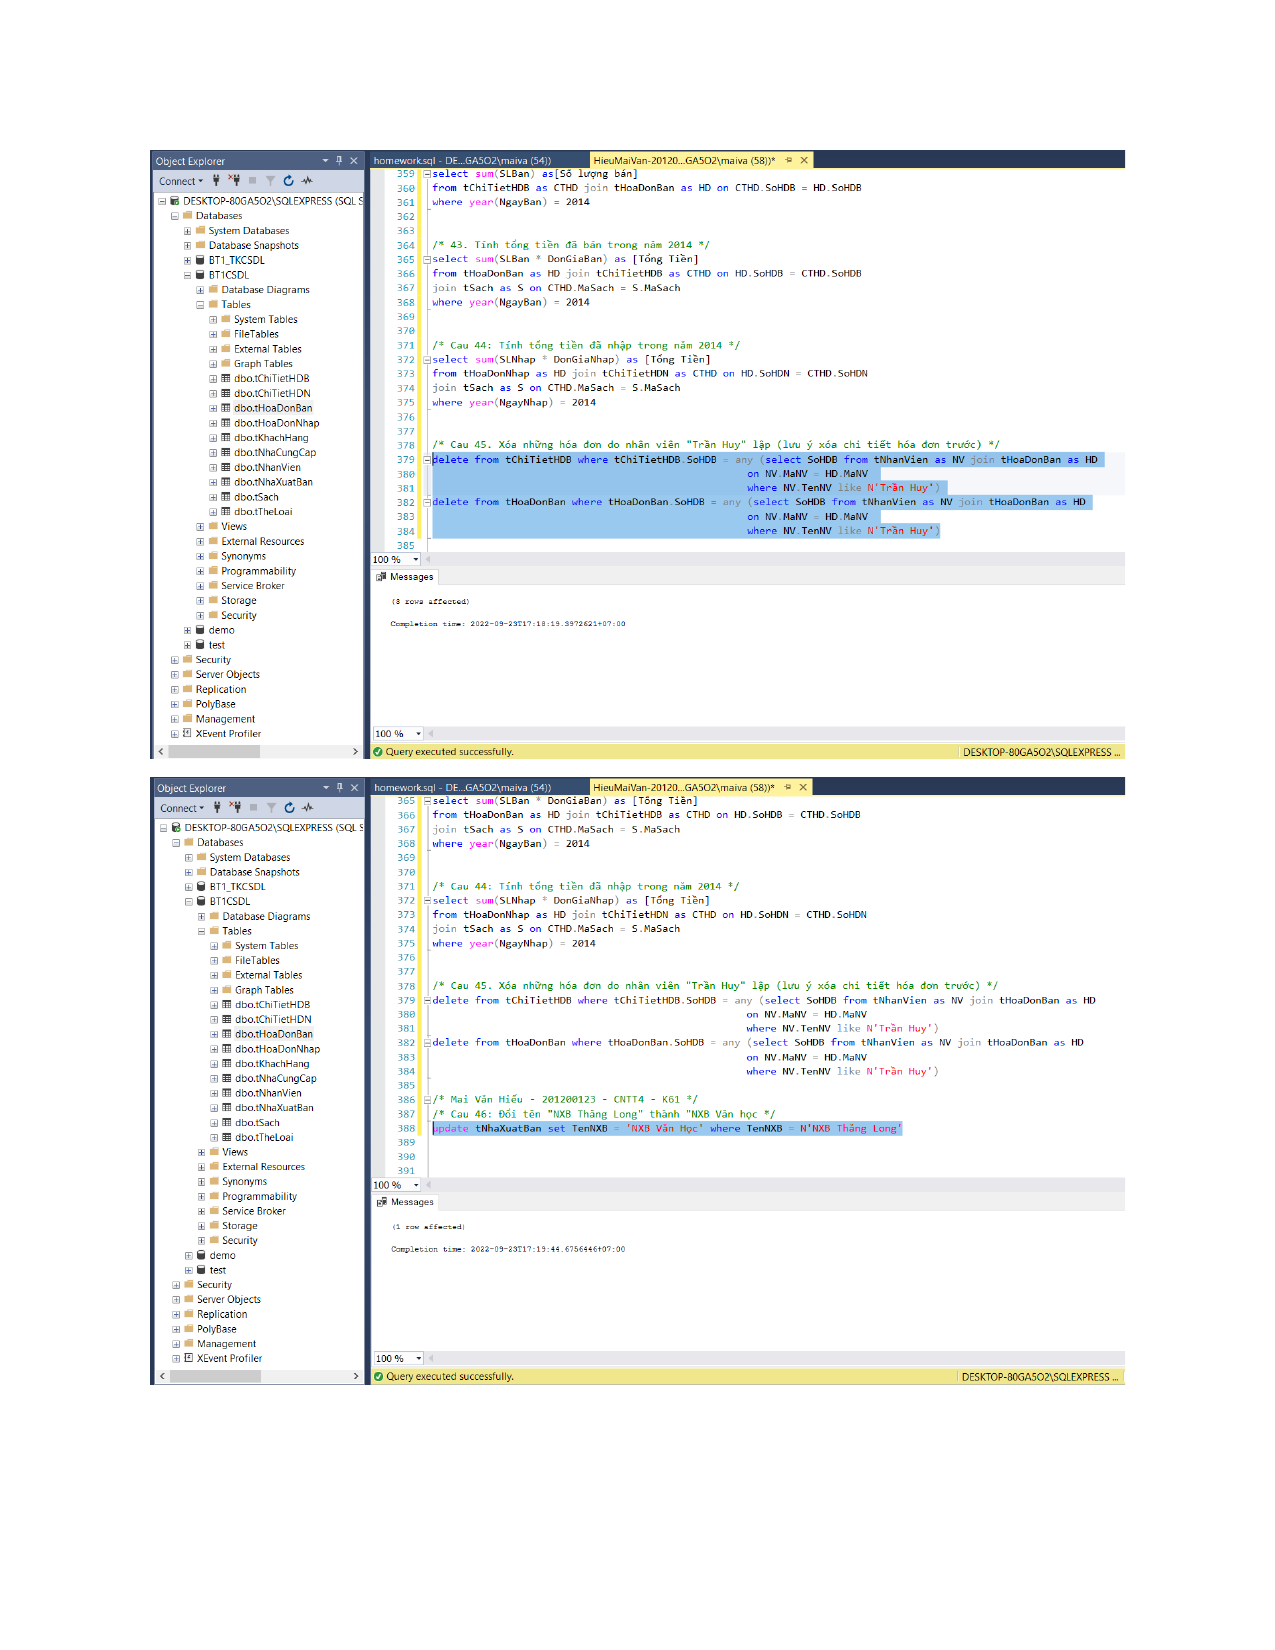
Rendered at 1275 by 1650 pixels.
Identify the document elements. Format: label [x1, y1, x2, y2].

picture [150, 777, 1125, 1385]
picture [150, 150, 1125, 759]
